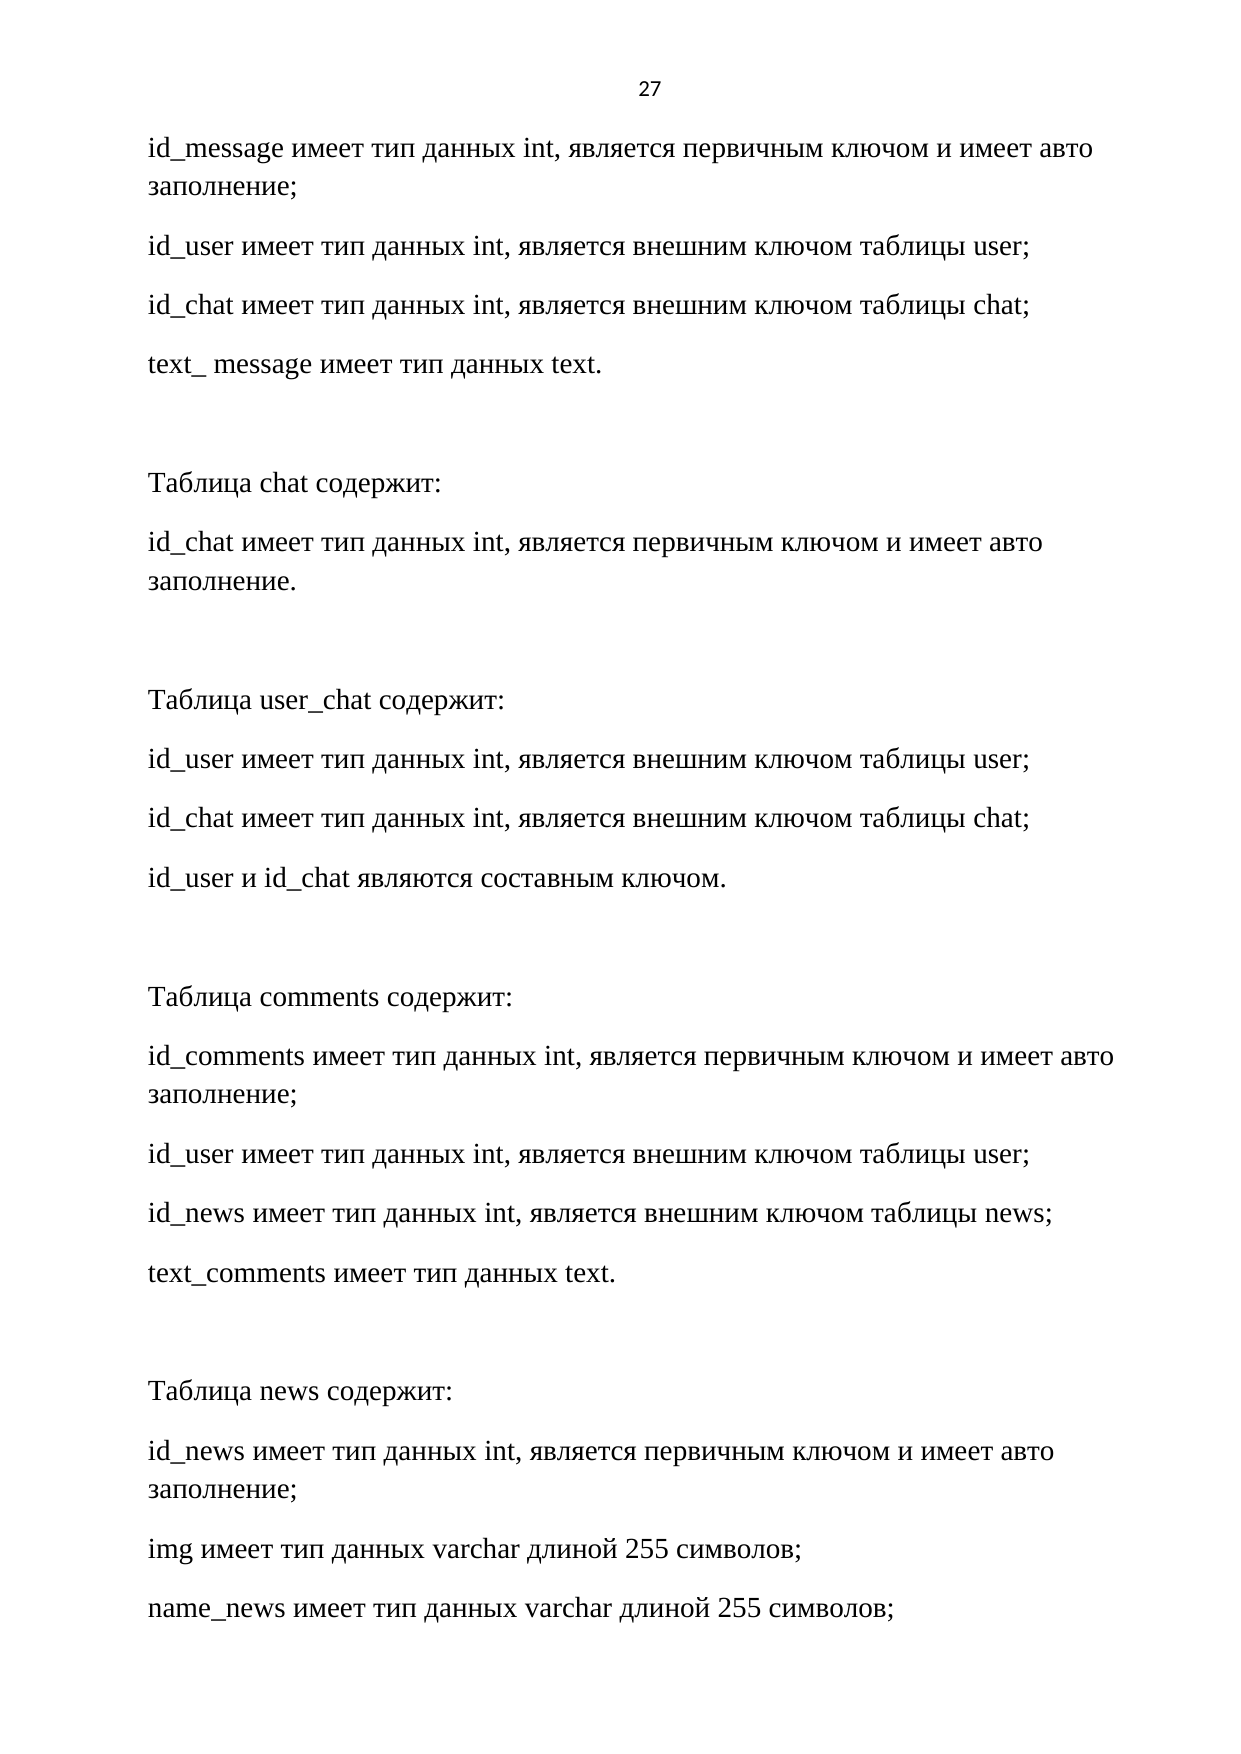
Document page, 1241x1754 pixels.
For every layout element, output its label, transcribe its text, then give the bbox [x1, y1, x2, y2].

text id_user имеет тип данных int, является внешним ключом таблицы user; [148, 1136, 1152, 1169]
text id_news имеет тип данных int, является внешним ключом таблицы news; [148, 1195, 1152, 1229]
text id_user имеет тип данных int, является внешним ключом таблицы user; [148, 228, 1152, 261]
text id_user и id_chat являются составным ключом. [148, 860, 1152, 893]
text Таблица news содержит: [148, 1373, 1152, 1407]
text id_news имеет тип данных int, является первичным ключом и имеет авто заполнение; [148, 1433, 1152, 1505]
text Таблица chat содержит: [148, 465, 1152, 499]
text id_chat имеет тип данных int, является первичным ключом и имеет авто заполнение. [148, 524, 1152, 597]
text text_ message имеет тип данных text. [148, 346, 1152, 380]
text id_chat имеет тип данных int, является внешним ключом таблицы chat; [148, 801, 1152, 834]
text Таблица user_chat содержит: [148, 682, 1152, 715]
text id_message имеет тип данных int, является первичным ключом и имеет авто заполнение; [148, 130, 1152, 202]
text Таблица comments содержит: [148, 979, 1152, 1012]
text id_user имеет тип данных int, является внешним ключом таблицы user; [148, 741, 1152, 775]
text img имеет тип данных varchar длиной 255 символов; [148, 1531, 1152, 1564]
text text_comments имеет тип данных text. [148, 1255, 1152, 1288]
text id_chat имеет тип данных int, является внешним ключом таблицы chat; [148, 287, 1152, 321]
text name_news имеет тип данных varchar длиной 255 символов; [148, 1590, 1152, 1624]
text id_comments имеет тип данных int, является первичным ключом и имеет авто заполнение; [148, 1038, 1152, 1110]
